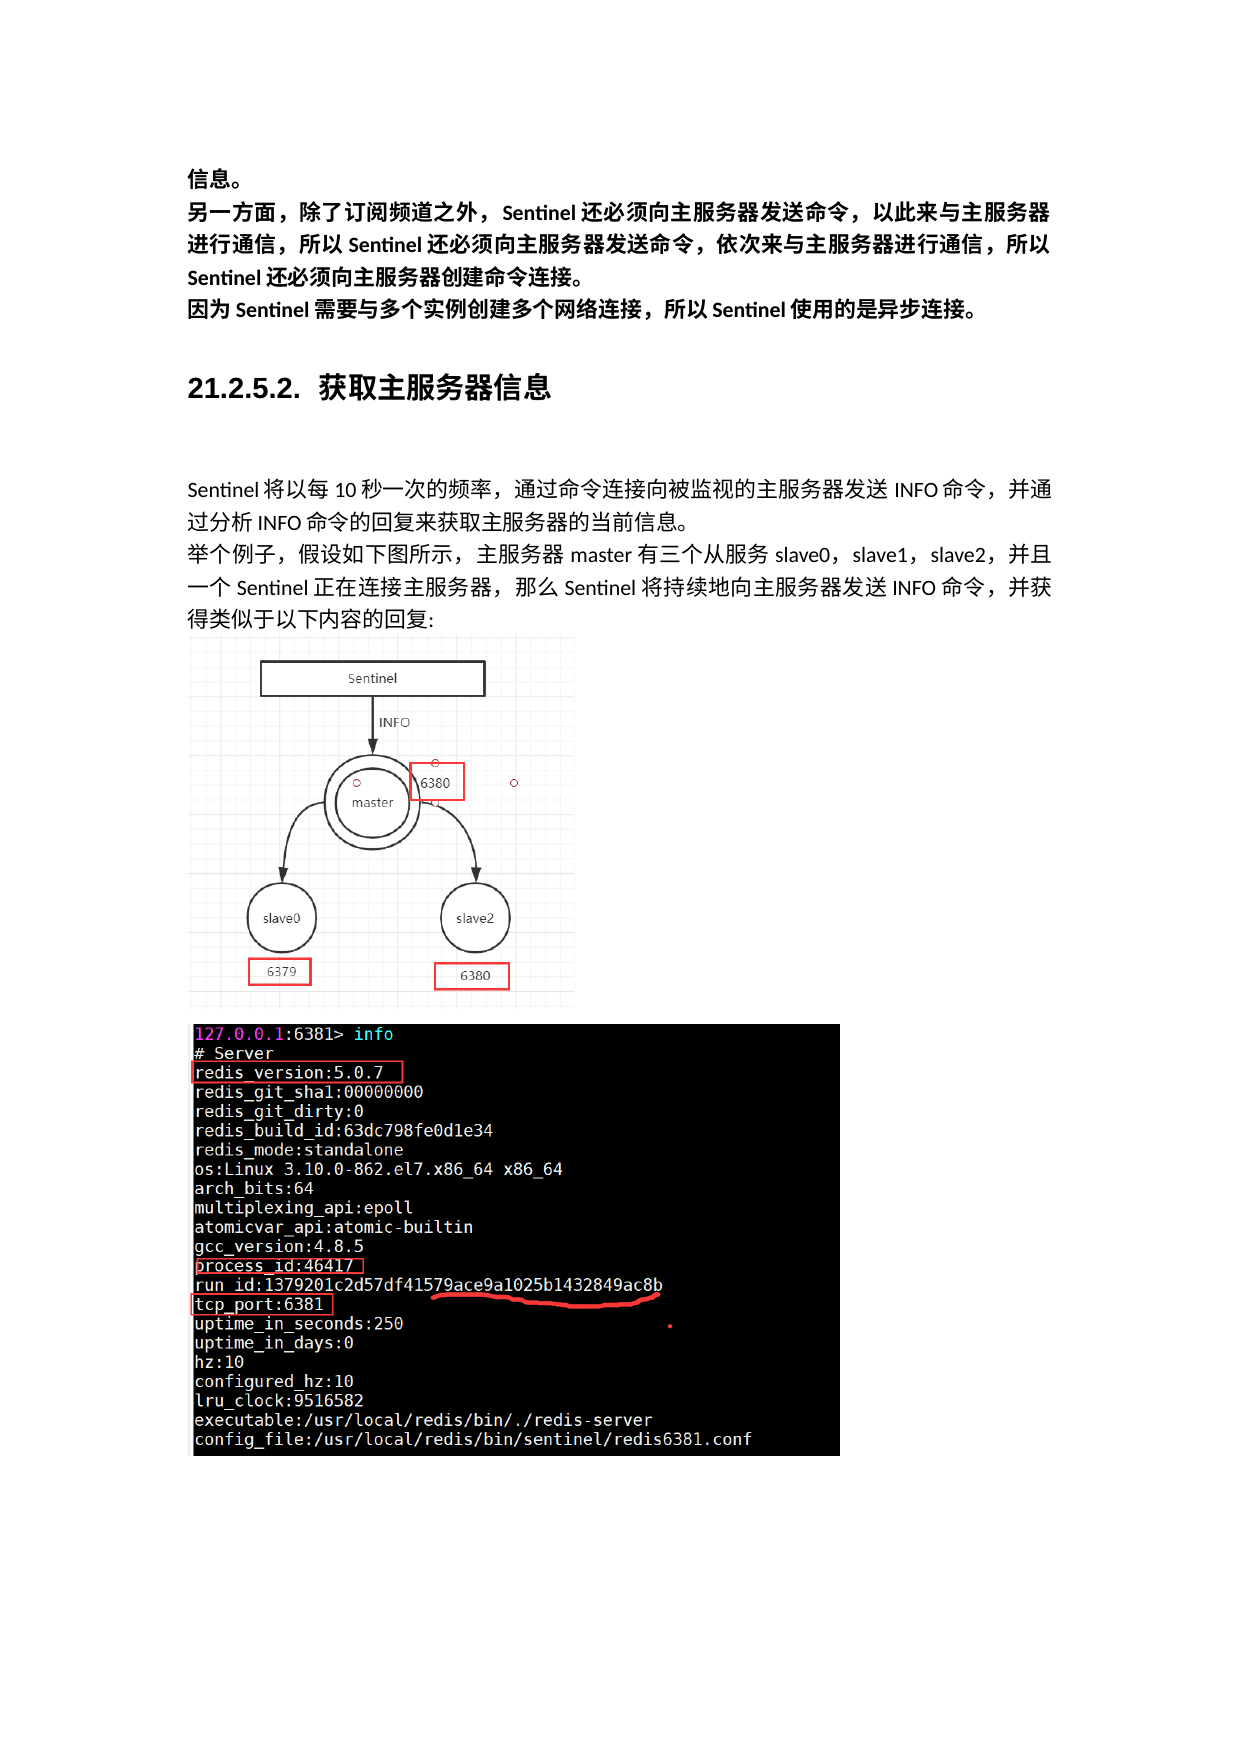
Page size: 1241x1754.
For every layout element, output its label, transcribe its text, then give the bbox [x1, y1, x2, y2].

text Sentinel将以每10秒一次的频率，通过命令连接向被监视的主服务器发送INFO命令，并通过分析INFO命令的回复来获取主服务器的当前信息。 [187, 472, 1053, 537]
text 举个例子，假设如下图所示，主服务器master有三个从服务slave0，slave1，slave2，并且一个Sentinel正在连接主服务器，那么Sentinel将持续地向主服务器发送INFO命令，并获得类似于以下内容的回复: [187, 537, 1053, 634]
text 因为Sentinel需要与多个实例创建多个网络连接，所以Sentinel使用的是异步连接。 [187, 292, 1053, 324]
subtitle 获取主服务器信息 [187, 354, 1053, 419]
picture [187, 1024, 840, 1456]
text 另一方面，除了订阅频道之外，Sentinel还必须向主服务器发送命令，以此来与主服务器进行通信，所以Sentinel还必须向主服务器发送命令，依次来与主服务器进行通信，所以Sentinel还必须向主服务器创建命令连接。 [187, 194, 1053, 292]
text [187, 162, 1053, 194]
picture [187, 634, 575, 1009]
